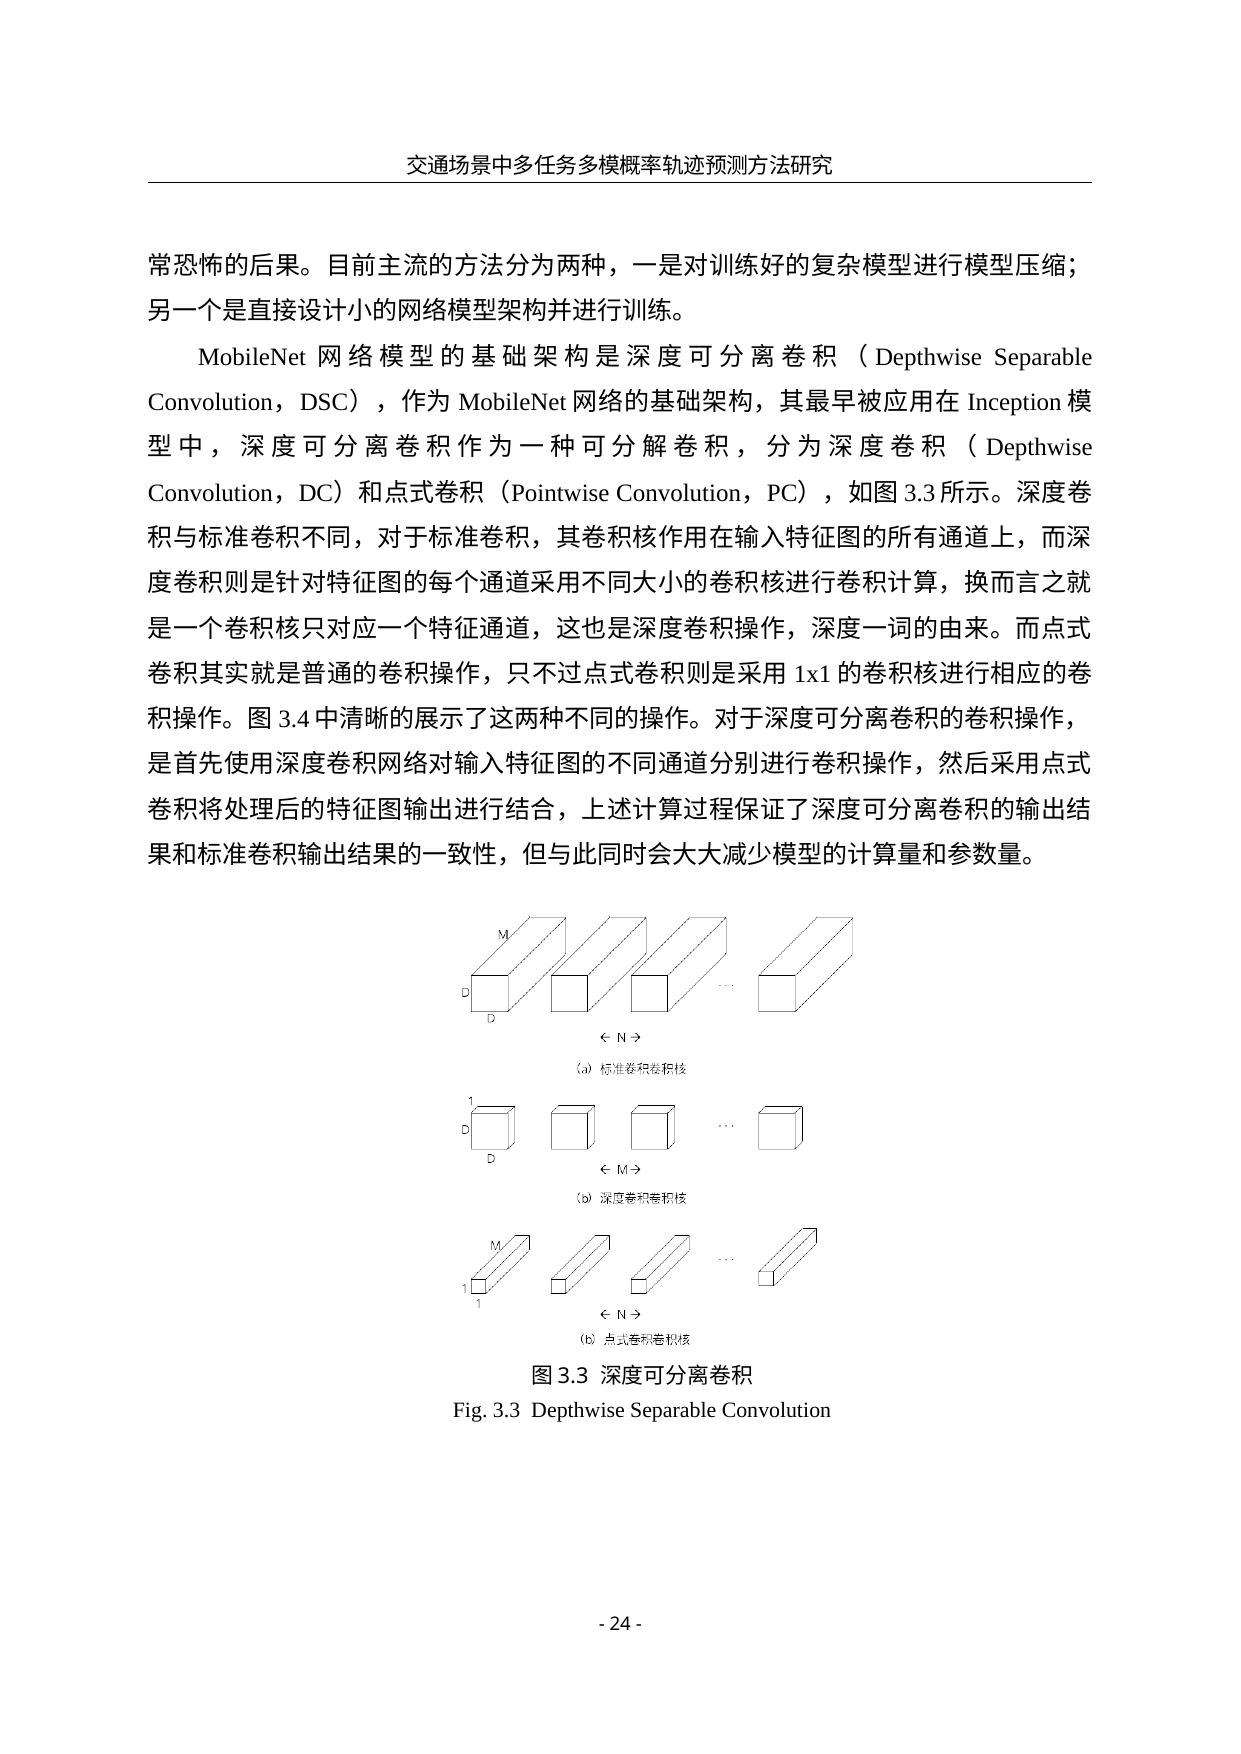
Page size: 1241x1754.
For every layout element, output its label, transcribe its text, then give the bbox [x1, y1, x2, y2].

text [148, 246, 1092, 327]
text 图3.3 深度可分离卷积 [148, 1358, 1092, 1389]
text MobileNet网络模型的基础架构是深度可分离卷积（Depthwise Separable Convolution，DSC），作为MobileNet网络的基础架构，其最早被应用在Inception模型中，深度可分离卷积作为一种可分解卷积，分为深度卷积（Depthwise Convolution，DC）和点式卷积（Pointwise Convolution，PC），如图3.3所示。深度卷积与标准卷积不同，对于标准卷积，其卷积核作用在输入特征图的所有通道上，而深度卷积则是针对特征图的每个通道采用不同大小的卷积核进行卷积计算，换而言之就是一个卷积核只对应一个特征通道，这也是深度卷积操作，深度一词的由来。而点式卷积其实就是普通的卷积操作，只不过点式卷积则是采用1x1的卷积核进行相应的卷积操作。图3.4中清晰的展示了这两种不同的操作。对于深度可分离卷积的卷积操作，是首先使用深度卷积网络对输入特征图的不同通道分别进行卷积操作，然后采用点式卷积将处理后的特征图输出进行结合，上述计算过程保证了深度可分离卷积的输出结果和标准卷积输出结果的一致性，但与此同时会大大减少模型的计算量和参数量。 [148, 336, 1092, 871]
text Fig. 3.3 Depthwise Separable Convolution [148, 1397, 1092, 1422]
